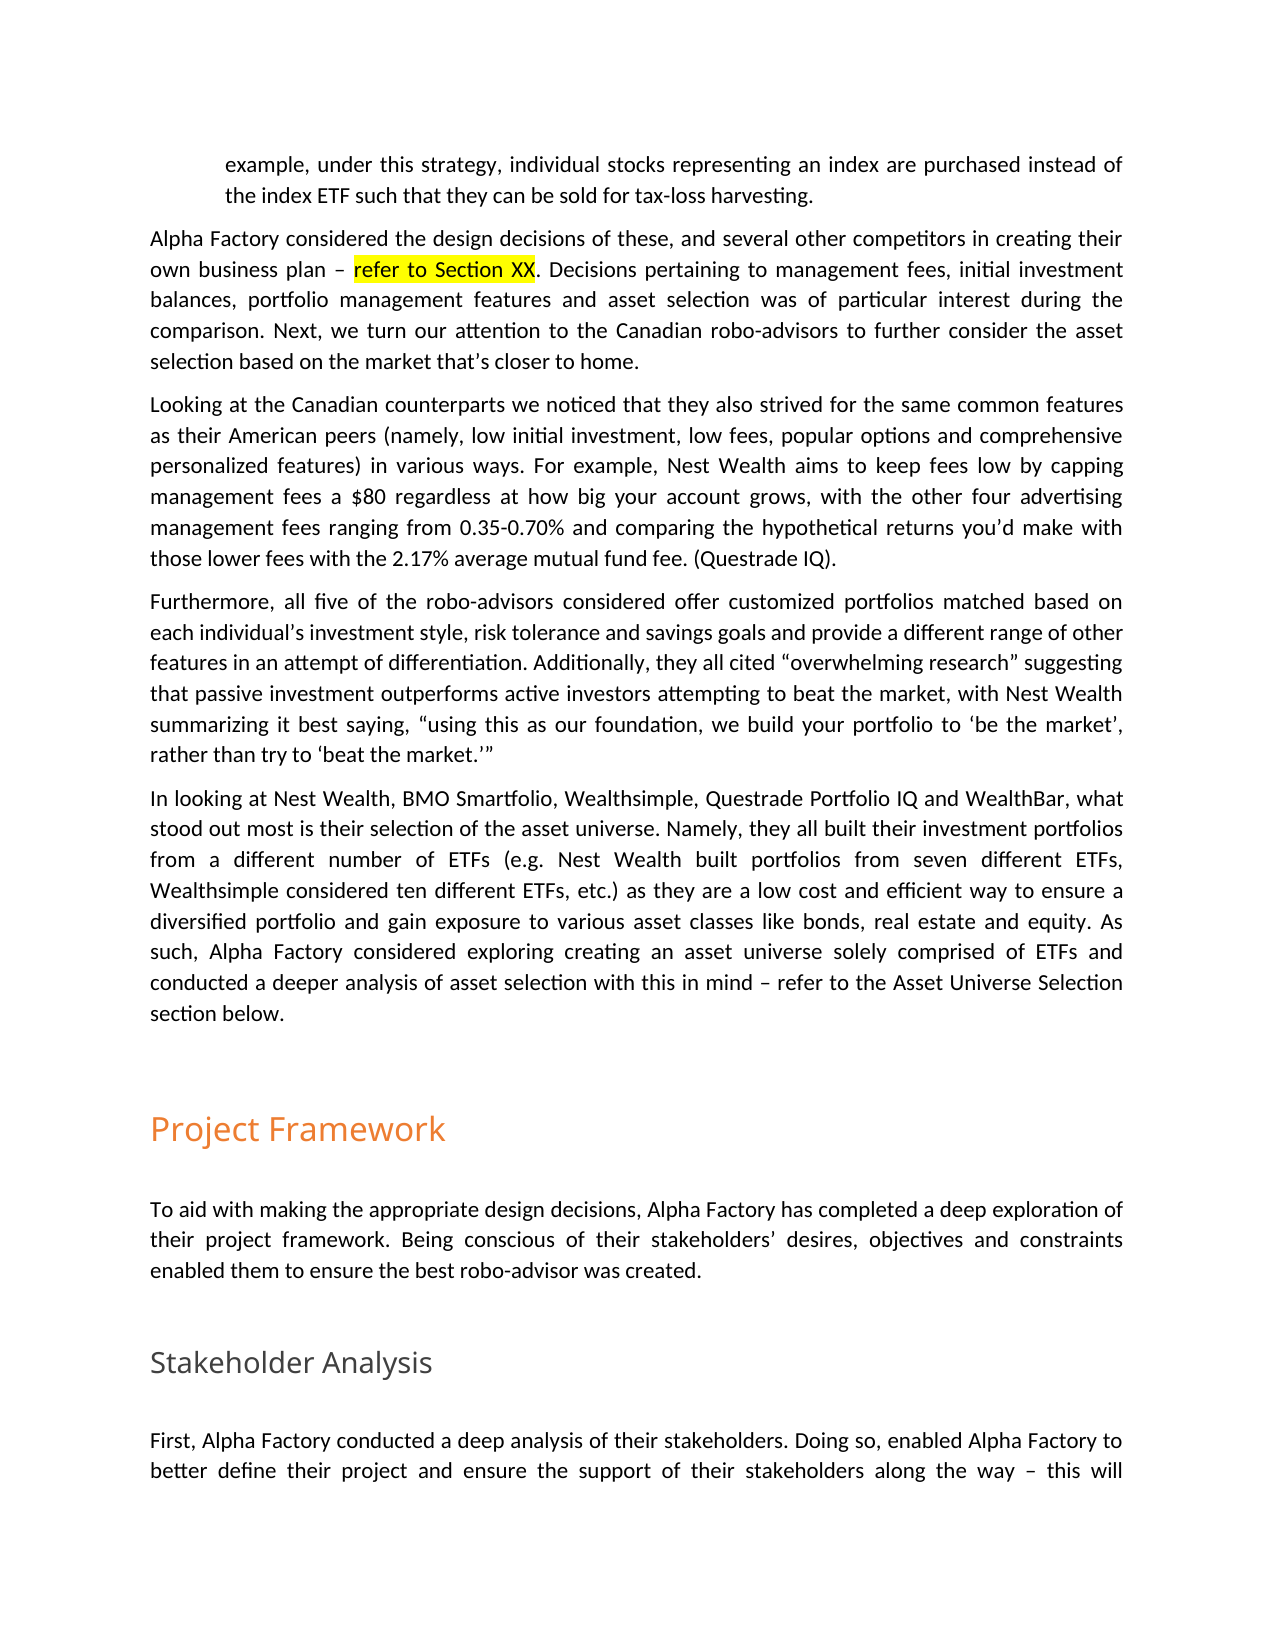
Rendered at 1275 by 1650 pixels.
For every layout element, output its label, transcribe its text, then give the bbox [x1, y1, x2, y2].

text Looking at the Canadian counterparts we noticed that they also strived for the same common features as their American peers (namely, low initial investment, low fees, popular options and comprehensive personalized features) in various ways. For example, Nest Wealth aims to keep fees low by capping management fees a $80 regardless at how big your account grows, with the other four advertising management fees ranging from 0.35-0.70% and comparing the hypothetical returns you’d make with those lower fees with the 2.17% average mutual fund fee. (Questrade IQ). [150, 390, 1125, 572]
subtitle Stakeholder Analysis [150, 1343, 1125, 1382]
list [225, 150, 1125, 209]
text Furthermore, all five of the robo-advisors considered offer customized portfolios matched based on each individual’s investment style, risk tolerance and savings goals and provide a different range of other features in an attempt of differentiation. Additionally, they all cited “overwhelming research” suggesting that passive investment outperforms active investors attempting to beat the market, with Nest Wealth summarizing it best saying, “using this as our foundation, we build your portfolio to ‘be the market’, rather than try to ‘beat the market.’” [150, 587, 1125, 769]
text To aid with making the appropriate design decisions, Alpha Factory has completed a deep exploration of their project framework. Being conscious of their stakeholders’ desires, objectives and constraints enabled them to ensure the best robo-advisor was created. [150, 1195, 1125, 1284]
subtitle Project Framework [150, 1106, 1125, 1152]
text Alpha Factory considered the design decisions of these, and several other competitors in creating their own business plan – refer to Section XX. Decisions pertaining to management fees, initial investment balances, portfolio management features and asset selection was of particular interest during the comparison. Next, we turn our attention to the Canadian robo-advisors to further consider the asset selection based on the market that’s closer to home. [150, 224, 1125, 375]
text In looking at Nest Wealth, BMO Smartfolio, Wealthsimple, Questrade Portfolio IQ and WealthBar, what stood out most is their selection of the asset universe. Namely, they all built their investment portfolios from a different number of ETFs (e.g. Nest Wealth built portfolios from seven different ETFs, Wealthsimple considered ten different ETFs, etc.) as they are a low cost and efficient way to ensure a diversified portfolio and gain exposure to various asset classes like bonds, real estate and equity. As such, Alpha Factory considered exploring creating an asset universe solely comprised of ETFs and conducted a deeper analysis of asset selection with this in mind – refer to the Asset Universe Selection section below. [150, 784, 1125, 1027]
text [150, 1426, 1125, 1484]
